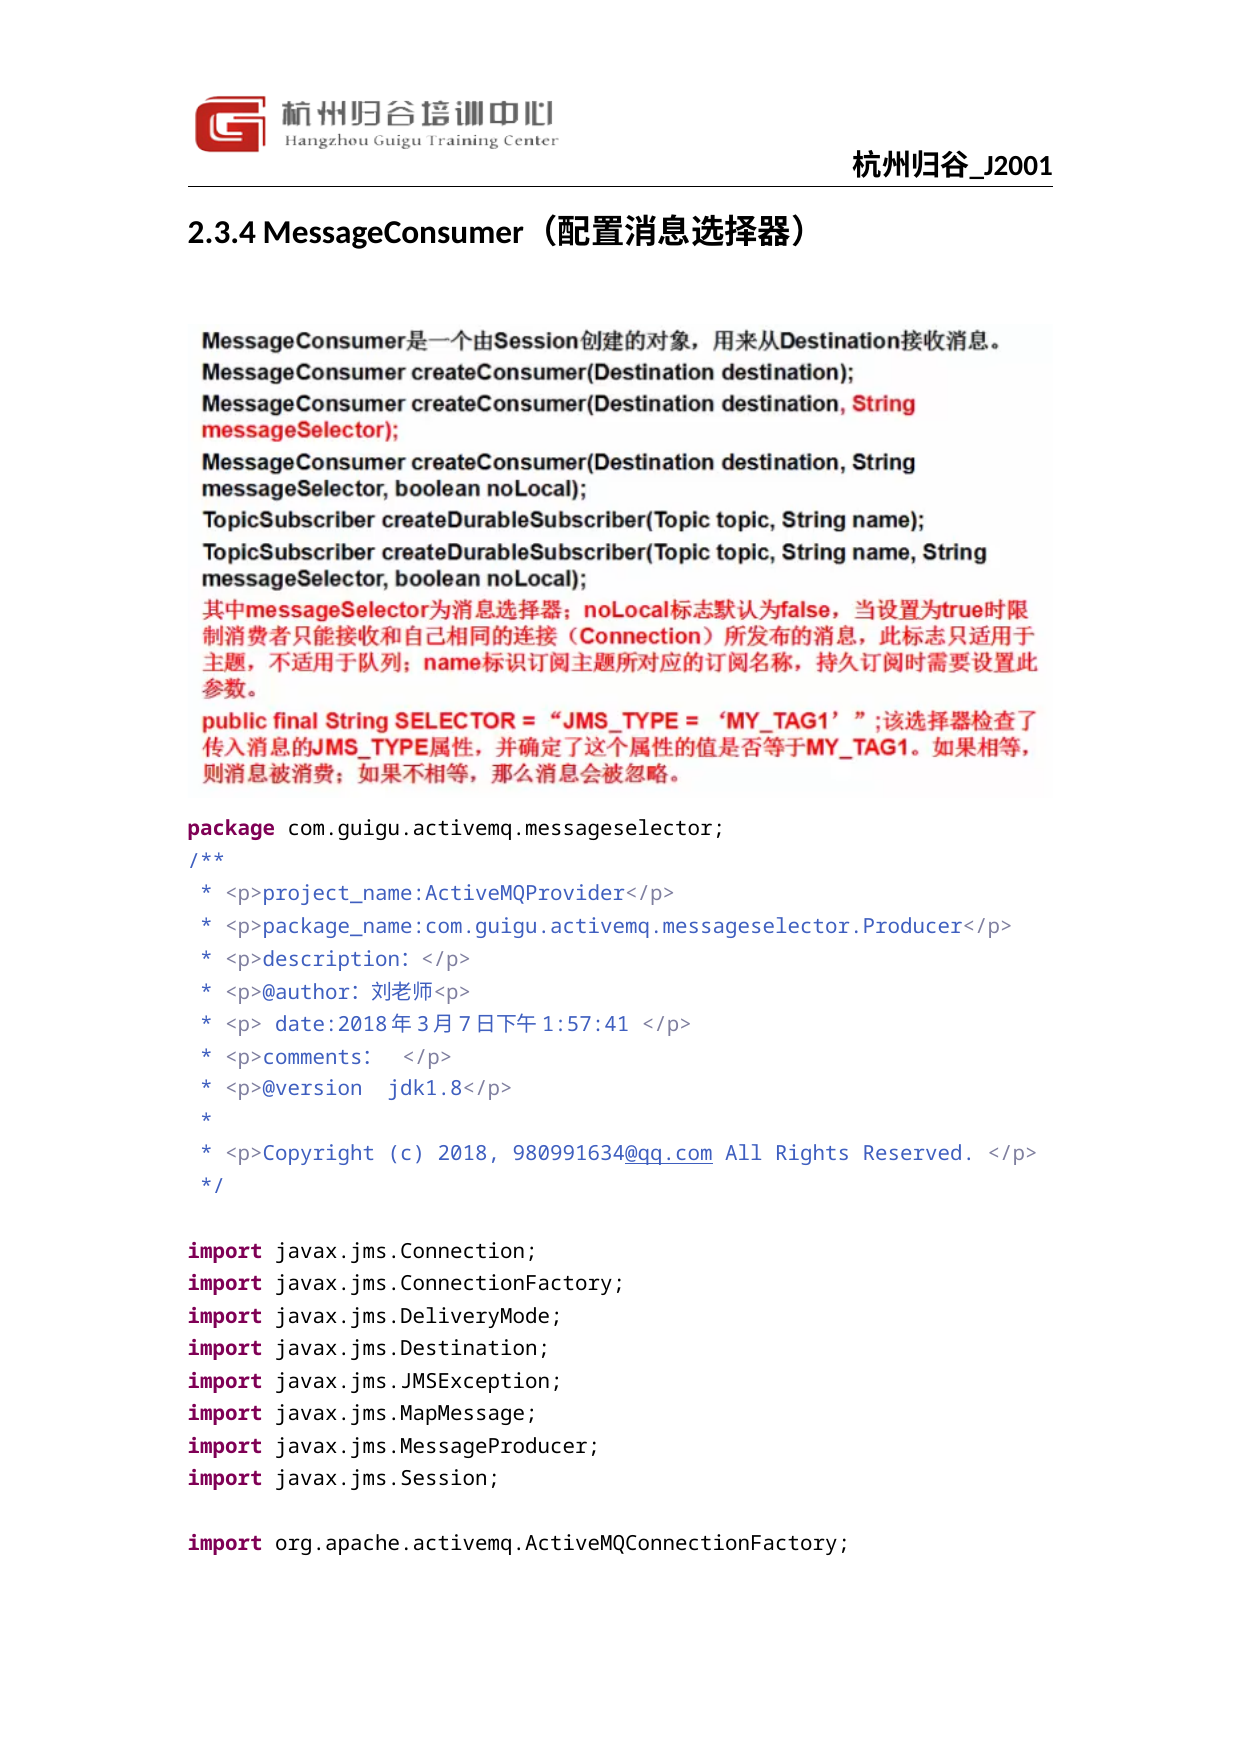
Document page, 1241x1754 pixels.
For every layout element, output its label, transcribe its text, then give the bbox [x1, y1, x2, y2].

text import javax.jms.Connection; [187, 1234, 1053, 1267]
text import javax.jms.Session; [187, 1462, 1053, 1494]
subtitle MessageConsumer（配置消息选择器） [187, 197, 1053, 262]
text import javax.jms.DeliveryMode; [187, 1299, 1053, 1332]
text import javax.jms.JMSException; [187, 1364, 1053, 1397]
text */ [187, 1169, 1053, 1202]
text * <p>project_name:ActiveMQProvider</p> [187, 877, 1053, 909]
text import org.apache.activemq.ActiveMQConnectionFactory; [187, 1527, 1053, 1559]
text * <p>comments： </p> [187, 1039, 1053, 1072]
picture [187, 88, 604, 176]
text * <p> date:2018年3月7日下午1:57:41 </p> [187, 1007, 1053, 1039]
text * <p>package_name:com.guigu.activemq.messageselector.Producer</p> [187, 909, 1053, 942]
text * <p>@author：刘老师<p> [187, 974, 1053, 1007]
text * <p>@version jdk1.8</p> [187, 1072, 1053, 1104]
text import javax.jms.MessageProducer; [187, 1429, 1053, 1462]
text import javax.jms.ConnectionFactory; [187, 1267, 1053, 1299]
text import javax.jms.MapMessage; [187, 1397, 1053, 1429]
text /** [187, 844, 1053, 877]
text package com.guigu.activemq.messageselector; [187, 812, 1053, 844]
text * <p>description：</p> [187, 942, 1053, 974]
text * [187, 1104, 1053, 1137]
text * <p>Copyright (c) 2018, 980991634@qq.com All Rights Reserved. </p> [187, 1137, 1053, 1169]
picture [187, 324, 1053, 798]
text import javax.jms.Destination; [187, 1332, 1053, 1364]
